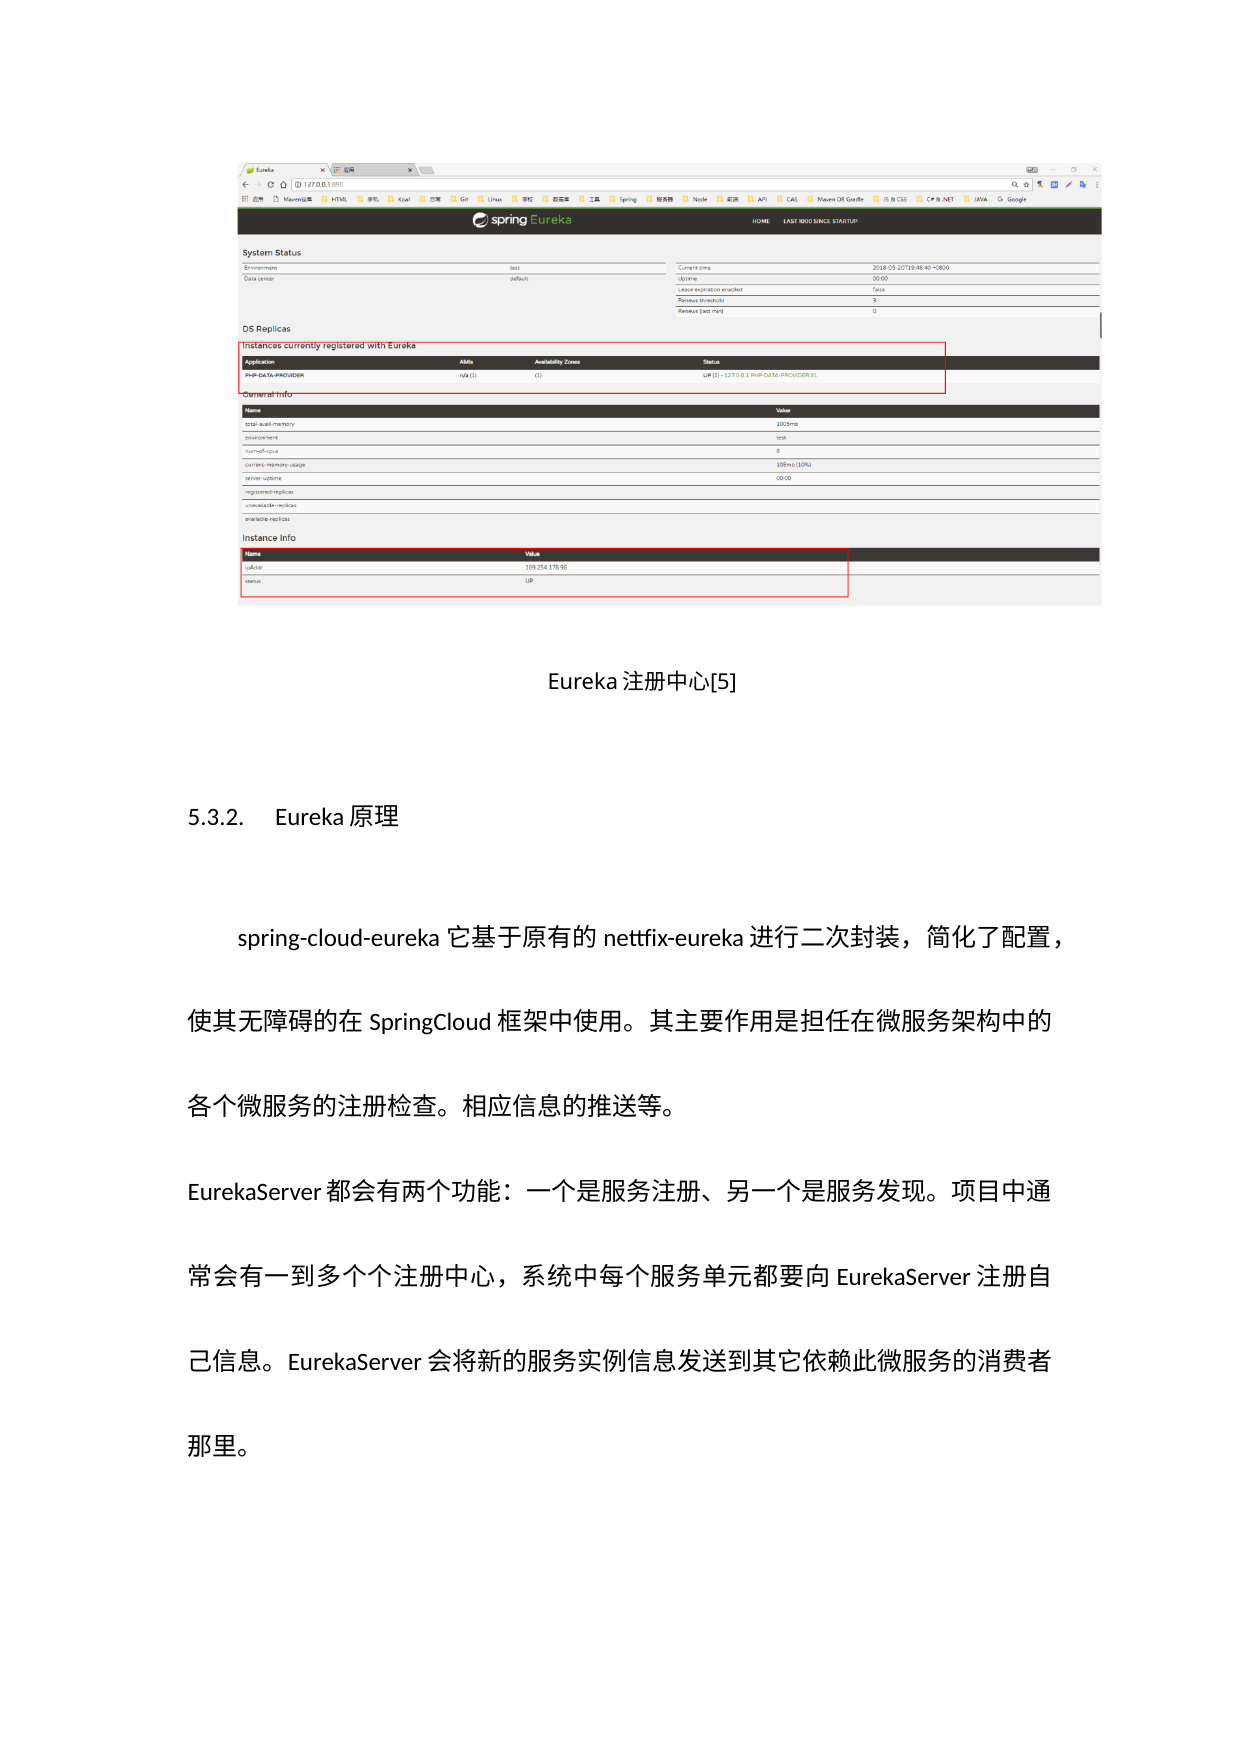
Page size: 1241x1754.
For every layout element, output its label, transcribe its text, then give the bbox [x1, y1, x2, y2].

text spring-cloud-eureka 它基于原有的nettfix-eureka进行二次封装，简化了配置，使其无障碍的在SpringCloud 框架中使用。其主要作用是担任在微服务架构中的各个微服务的注册检查。相应信息的推送等。 EurekaServer都会有两个功能：一个是服务注册、另一个是服务发现。项目中通常会有一到多个个注册中心，系统中每个服务单元都要向EurekaServer注册自己信息。EurekaServer会将新的服务实例信息发送到其它依赖此微服务的消费者那里。 [187, 901, 1053, 1478]
text Eureka注册中心[5] [187, 663, 1053, 697]
subtitle Eureka原理 [187, 780, 1053, 848]
picture [237, 163, 1102, 606]
